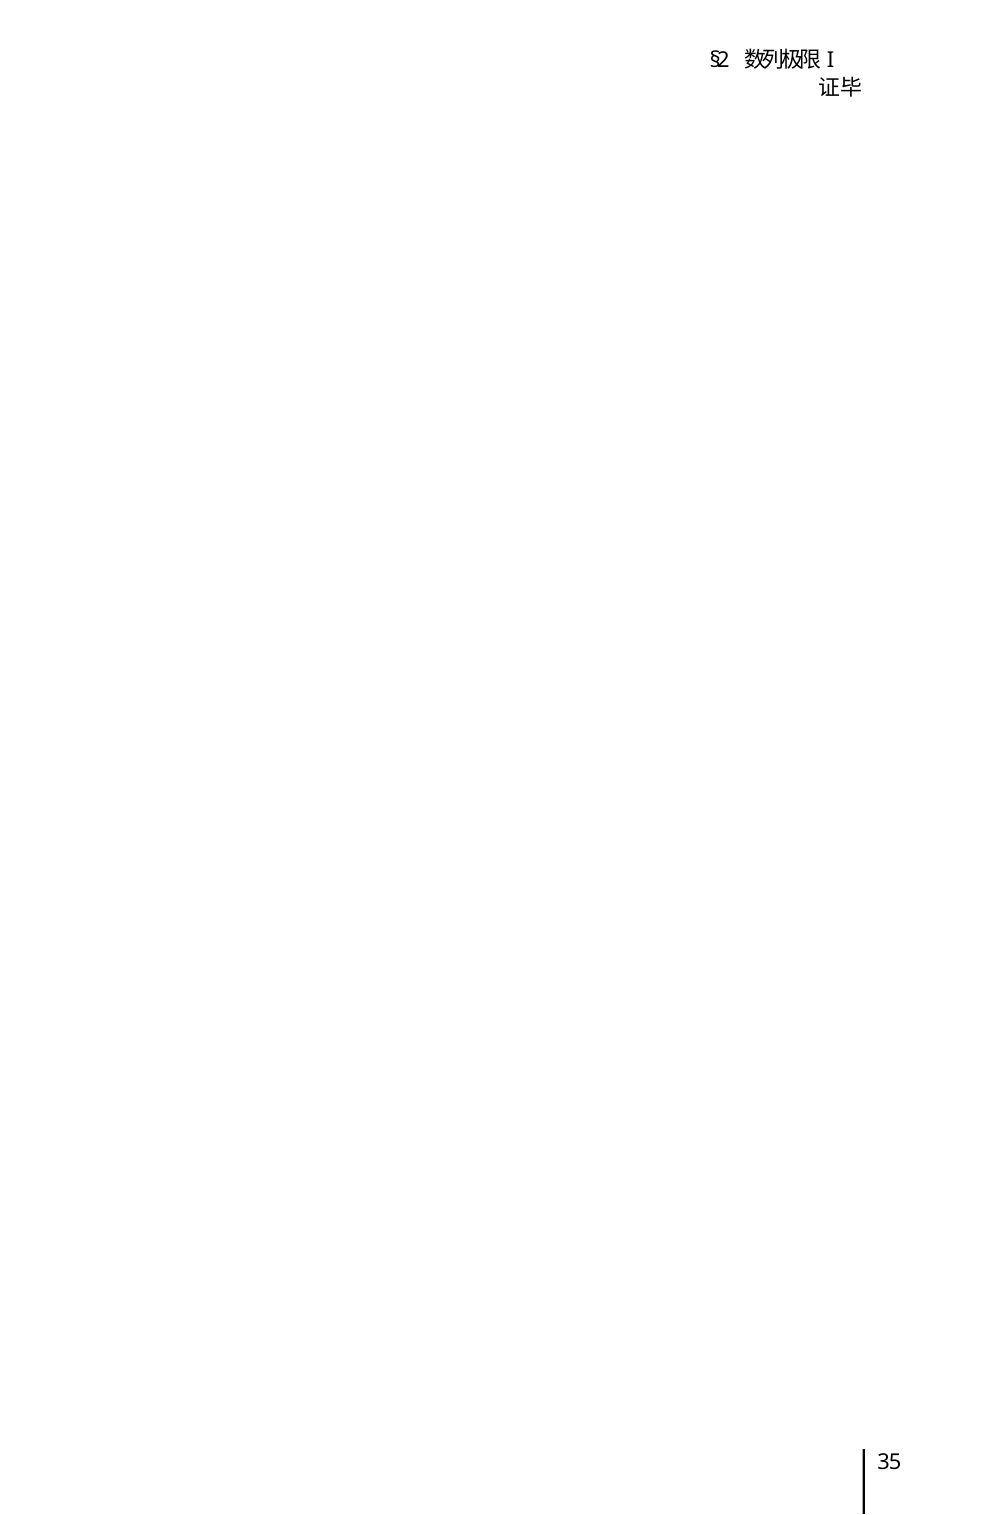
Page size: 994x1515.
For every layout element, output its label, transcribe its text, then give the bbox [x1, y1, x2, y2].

text 证毕 [819, 73, 902, 101]
